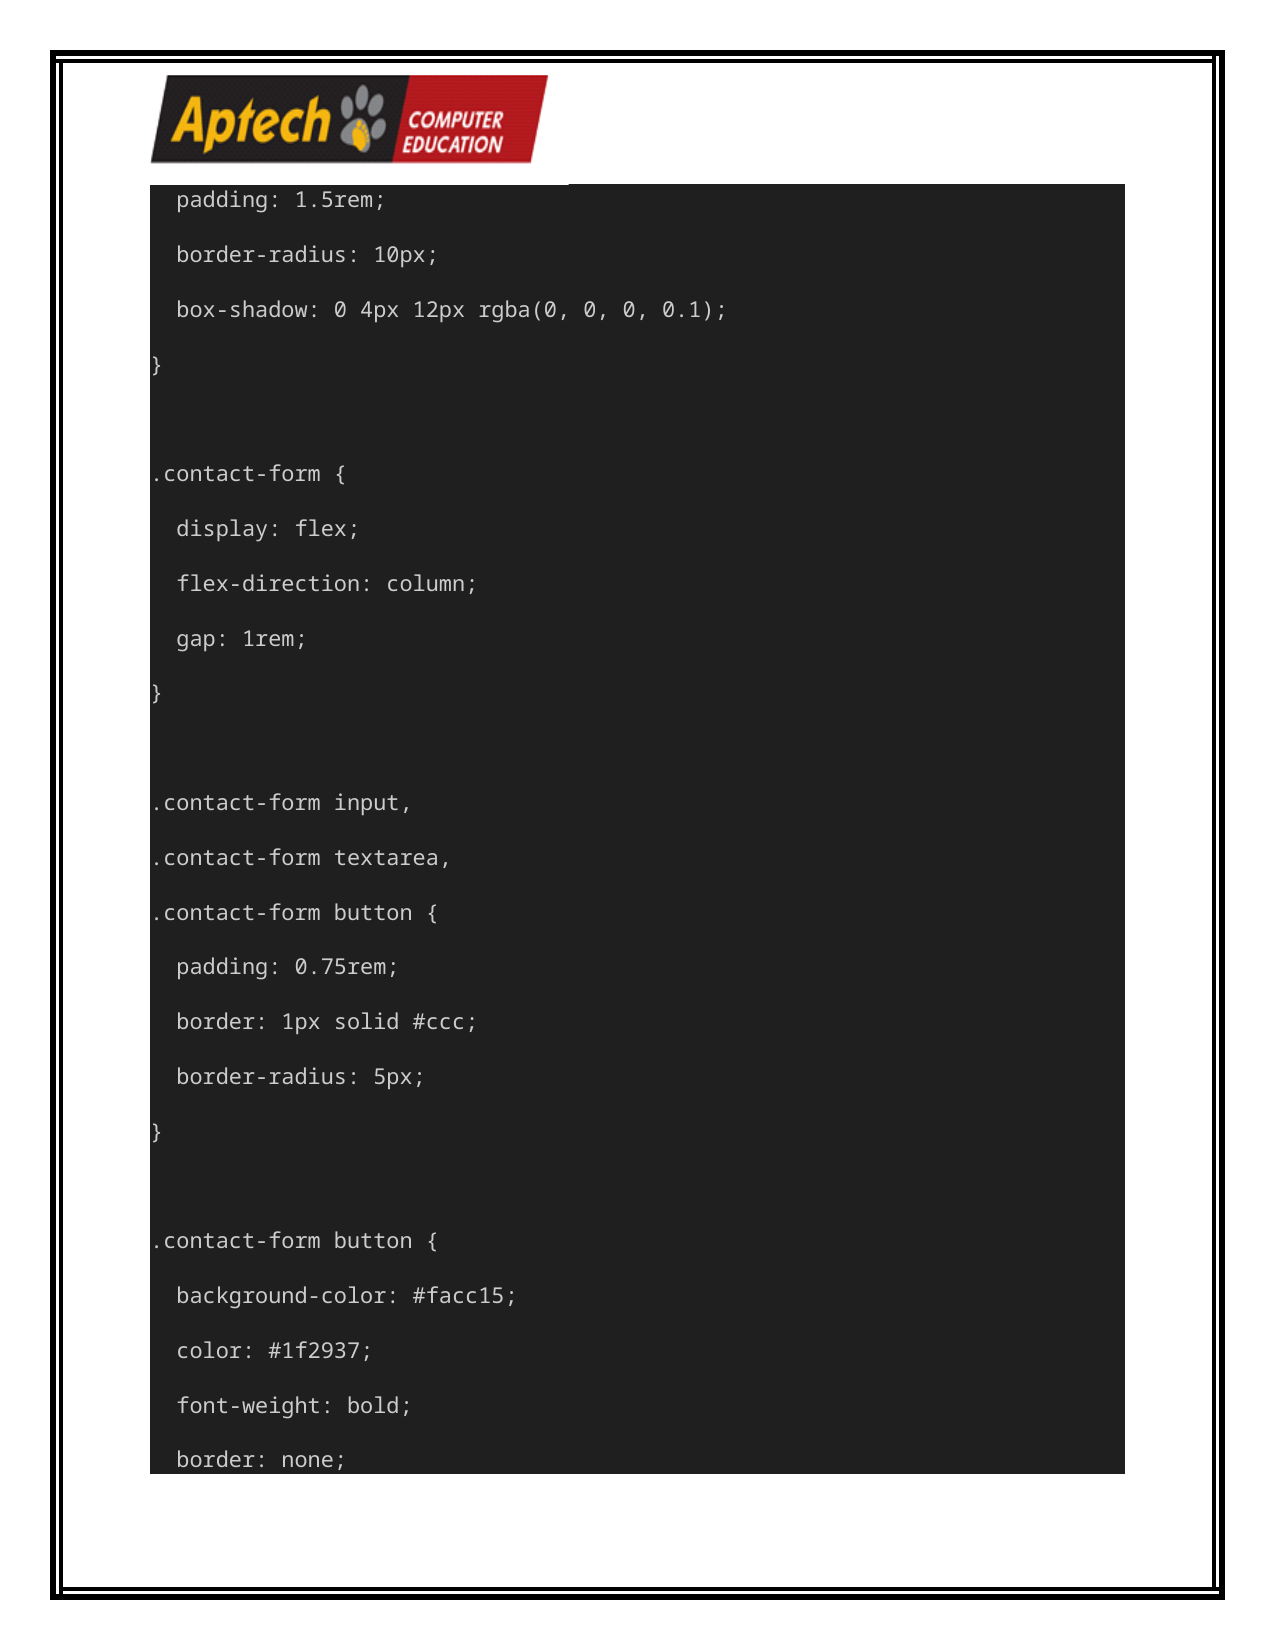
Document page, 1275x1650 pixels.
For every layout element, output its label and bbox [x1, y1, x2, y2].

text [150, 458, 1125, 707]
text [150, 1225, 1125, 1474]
picture [150, 75, 569, 185]
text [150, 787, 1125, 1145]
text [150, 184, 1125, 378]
